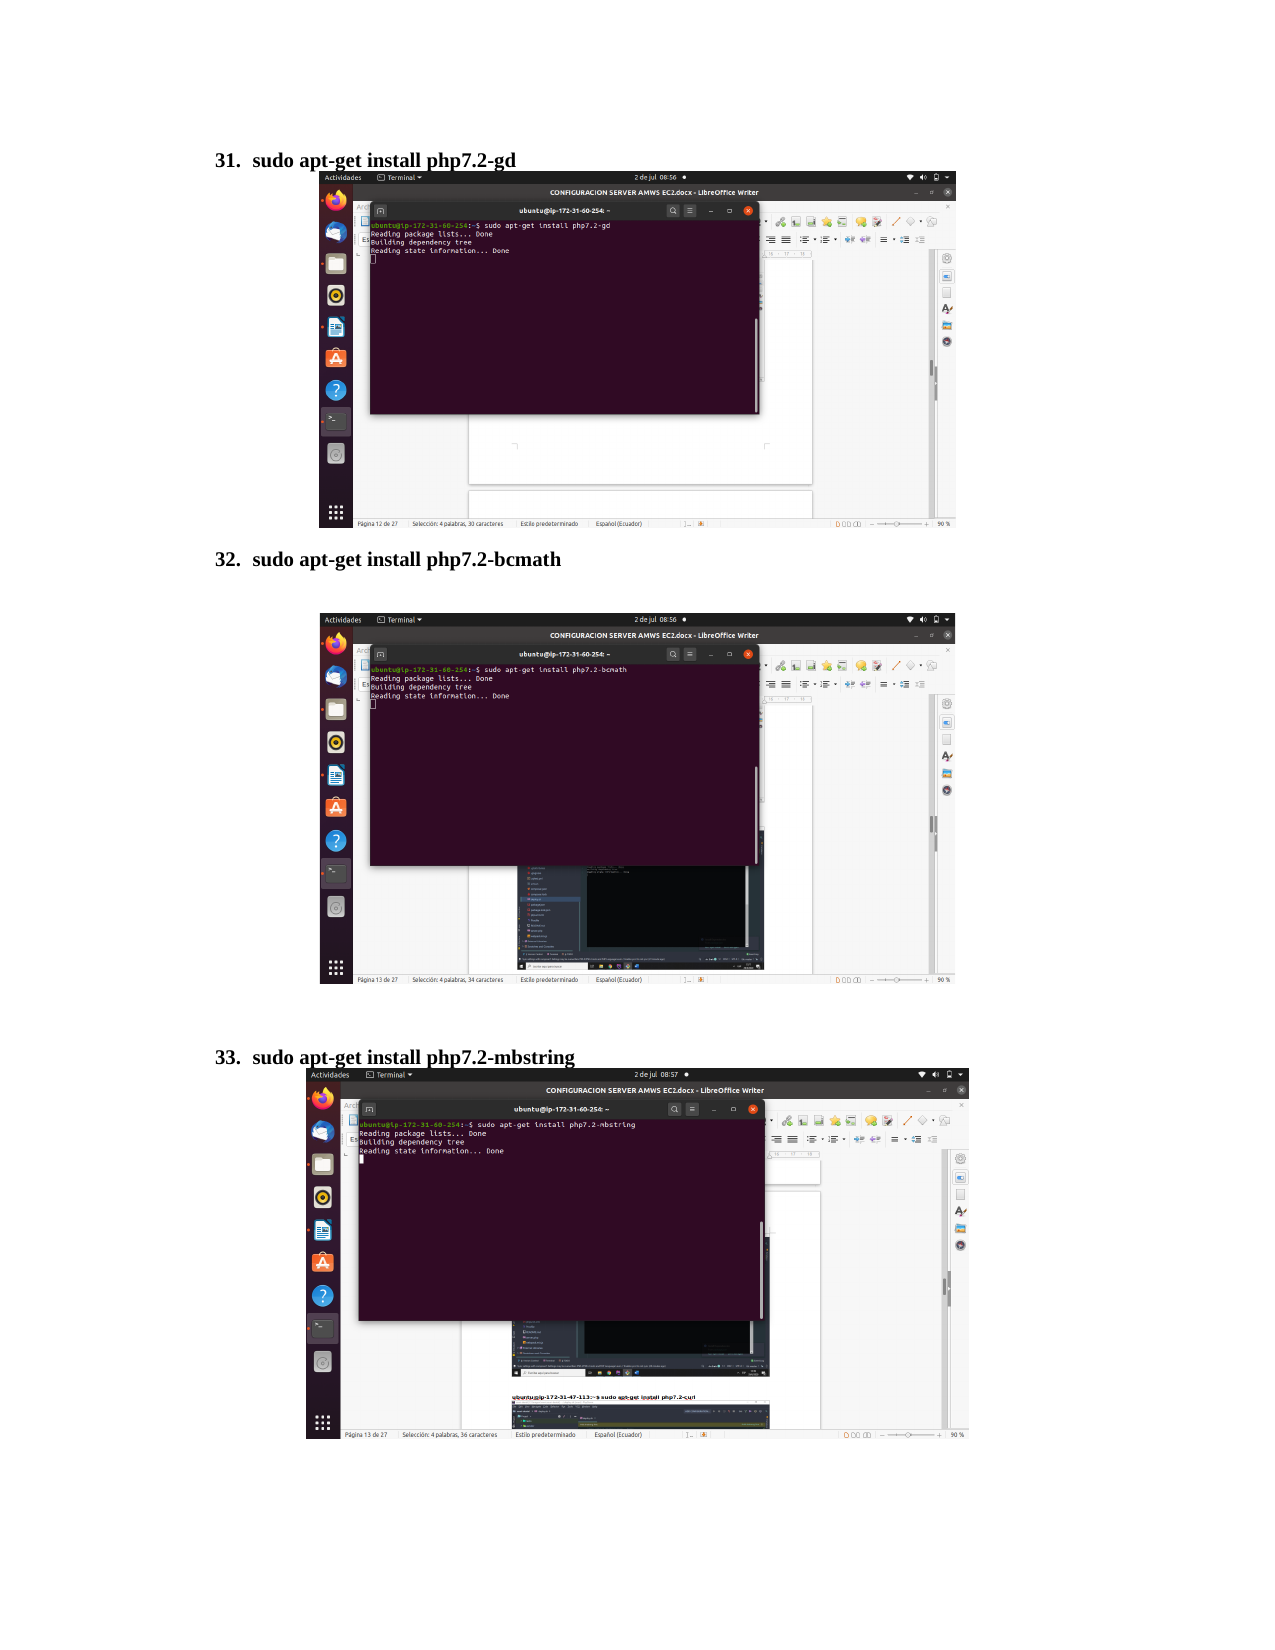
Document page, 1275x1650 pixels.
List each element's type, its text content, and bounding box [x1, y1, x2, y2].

picture [306, 1068, 969, 1439]
picture [319, 171, 956, 528]
list sudo apt-get install php7.2-mbstring [215, 1045, 1098, 1069]
list sudo apt-get install php7.2-gd [215, 148, 1098, 172]
list sudo apt-get install php7.2-bcmath [215, 547, 1098, 571]
picture [319, 613, 956, 984]
